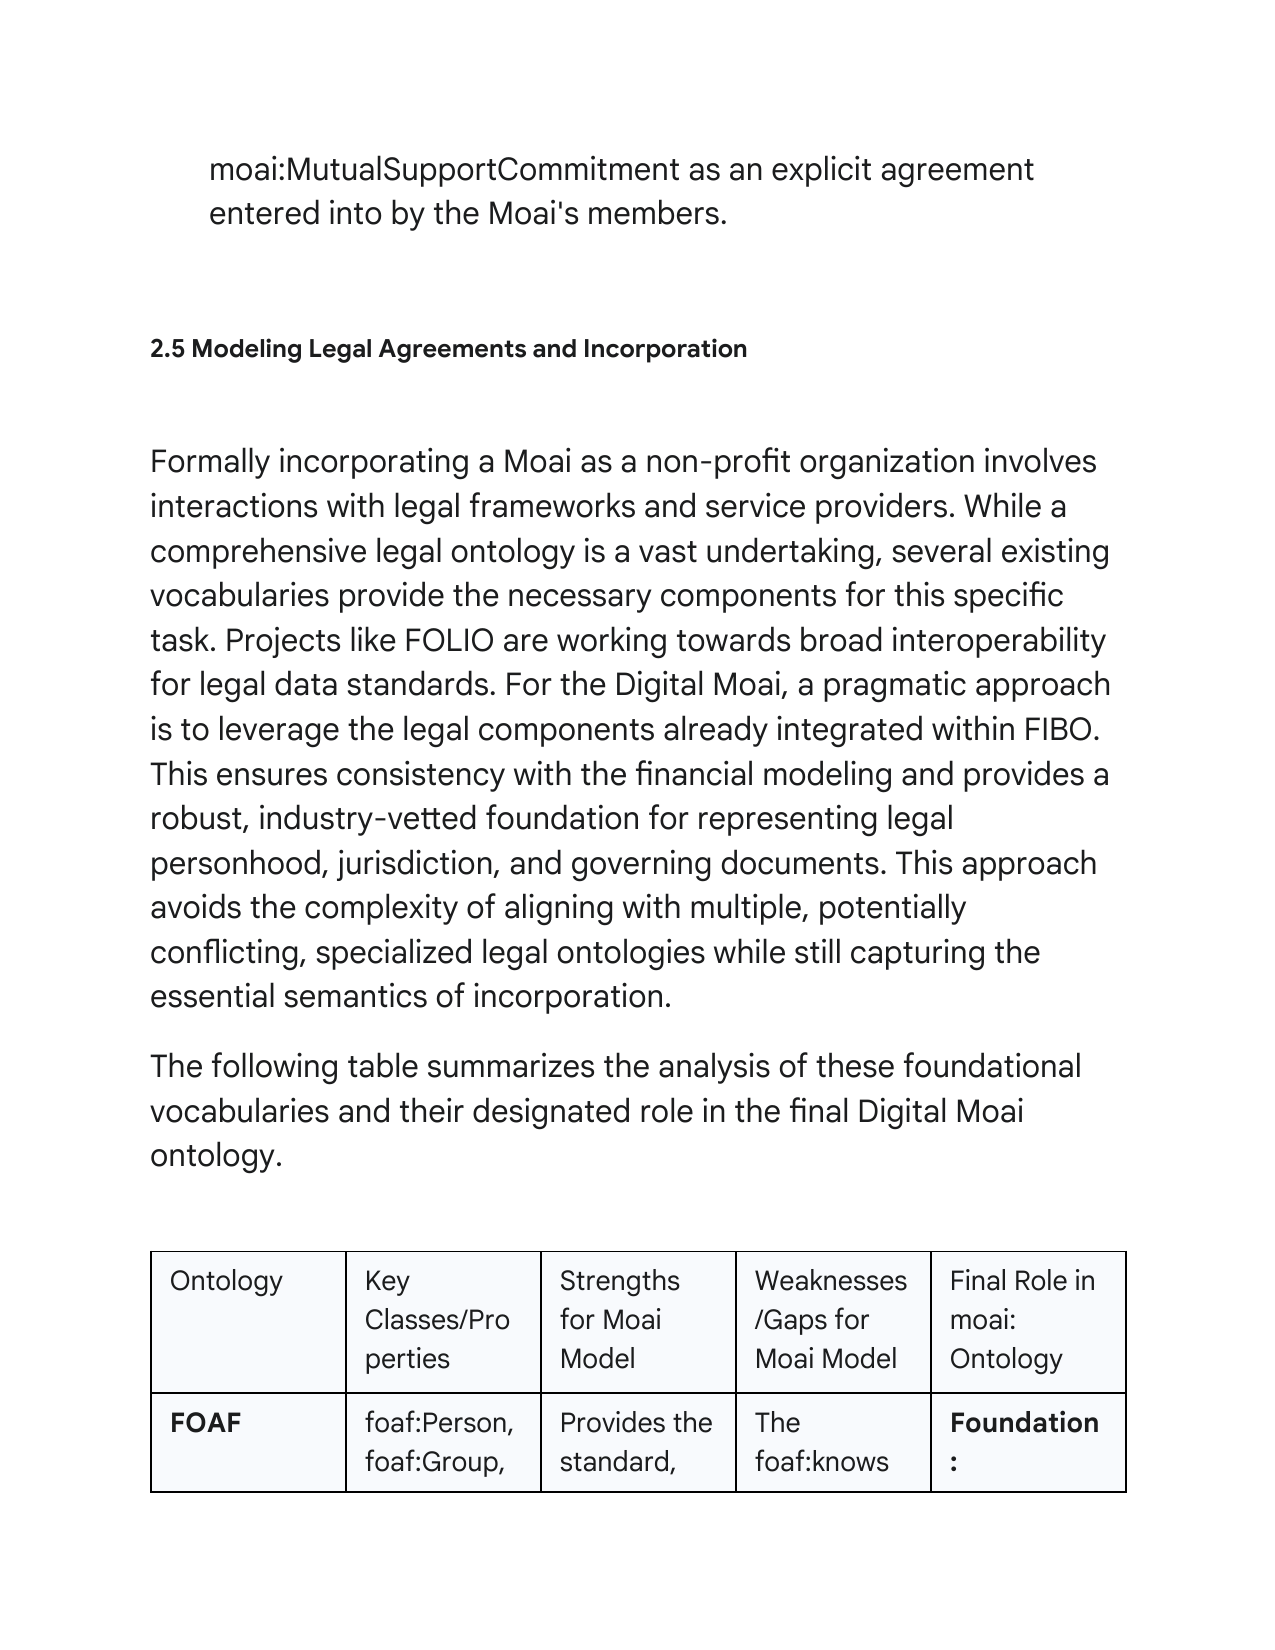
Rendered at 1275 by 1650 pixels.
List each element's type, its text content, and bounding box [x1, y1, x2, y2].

table_cell FOAF [152, 1394, 345, 1491]
table_header Ontology [152, 1252, 345, 1392]
text Formally incorporating a Moai as a non-profit organization involves interactions with legal frameworks and service providers. While a comprehensive legal ontology is a vast undertaking, several existing vocabularies provide the necessary components for this specific task. Projects like FOLIO are working towards broad interoperability for legal data standards. For the Digital Moai, a pragmatic approach is to leverage the legal components already integrated within FIBO. This ensures consistency with the financial modeling and provides a robust, industry-vetted foundation for representing legal personhood, jurisdiction, and governing documents. This approach avoids the complexity of aligning with multiple, potentially conflicting, specialized legal ontologies while still capturing the essential semantics of incorporation. [150, 443, 1125, 1017]
text The following table summarizes the analysis of these foundational vocabularies and their designated role in the final Digital Moai ontology. [150, 1047, 1125, 1176]
subtitle 2.5 Modeling Legal Agreements and Incorporation [150, 334, 1125, 365]
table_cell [542, 1394, 735, 1491]
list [171, 150, 1125, 234]
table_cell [737, 1394, 930, 1491]
table_header Weaknesses/Gaps for Moai Model [737, 1252, 930, 1392]
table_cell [347, 1394, 540, 1491]
table_header Final Role in moai: Ontology [932, 1252, 1125, 1392]
table_header Strengths for Moai Model [542, 1252, 735, 1392]
table_header Key Classes/Properties [347, 1252, 540, 1392]
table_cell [932, 1394, 1125, 1491]
